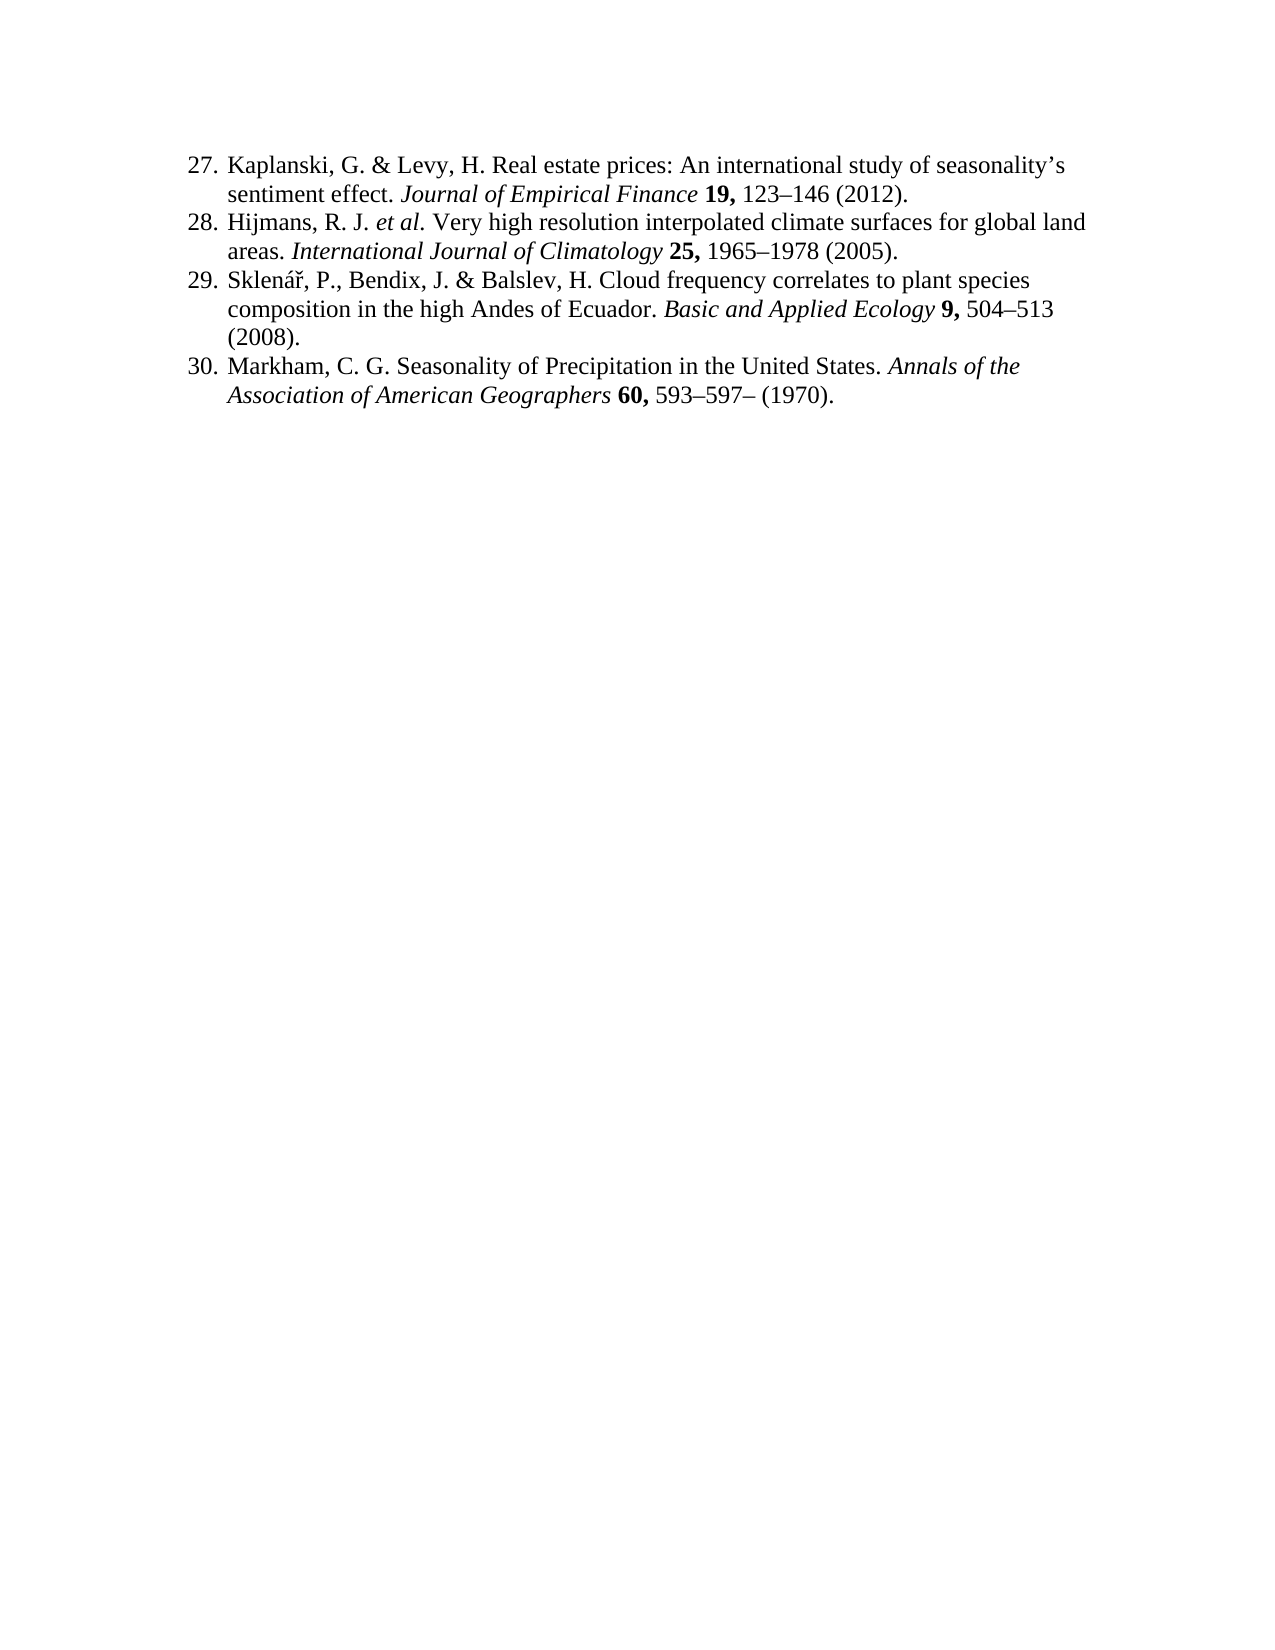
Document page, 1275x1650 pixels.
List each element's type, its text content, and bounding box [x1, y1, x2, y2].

text 29. Sklenář, P., Bendix, J. & Balslev, H. Cloud frequency correlates to plant species composition in the high Andes of Ecuador. Basic and Applied Ecology 9, 504–513 (2008). [187, 265, 1087, 351]
text 28. Hijmans, R. J. et al. Very high resolution interpolated climate surfaces for global land areas. International Journal of Climatology 25, 1965–1978 (2005). [187, 207, 1087, 265]
text 30. Markham, C. G. Seasonality of Precipitation in the United States. Annals of the Association of American Geographers 60, 593–597– (1970). [187, 351, 1087, 409]
text 27. Kaplanski, G. & Levy, H. Real estate prices: An international study of seasonality’s sentiment effect. Journal of Empirical Finance 19, 123–146 (2012). [187, 150, 1087, 207]
